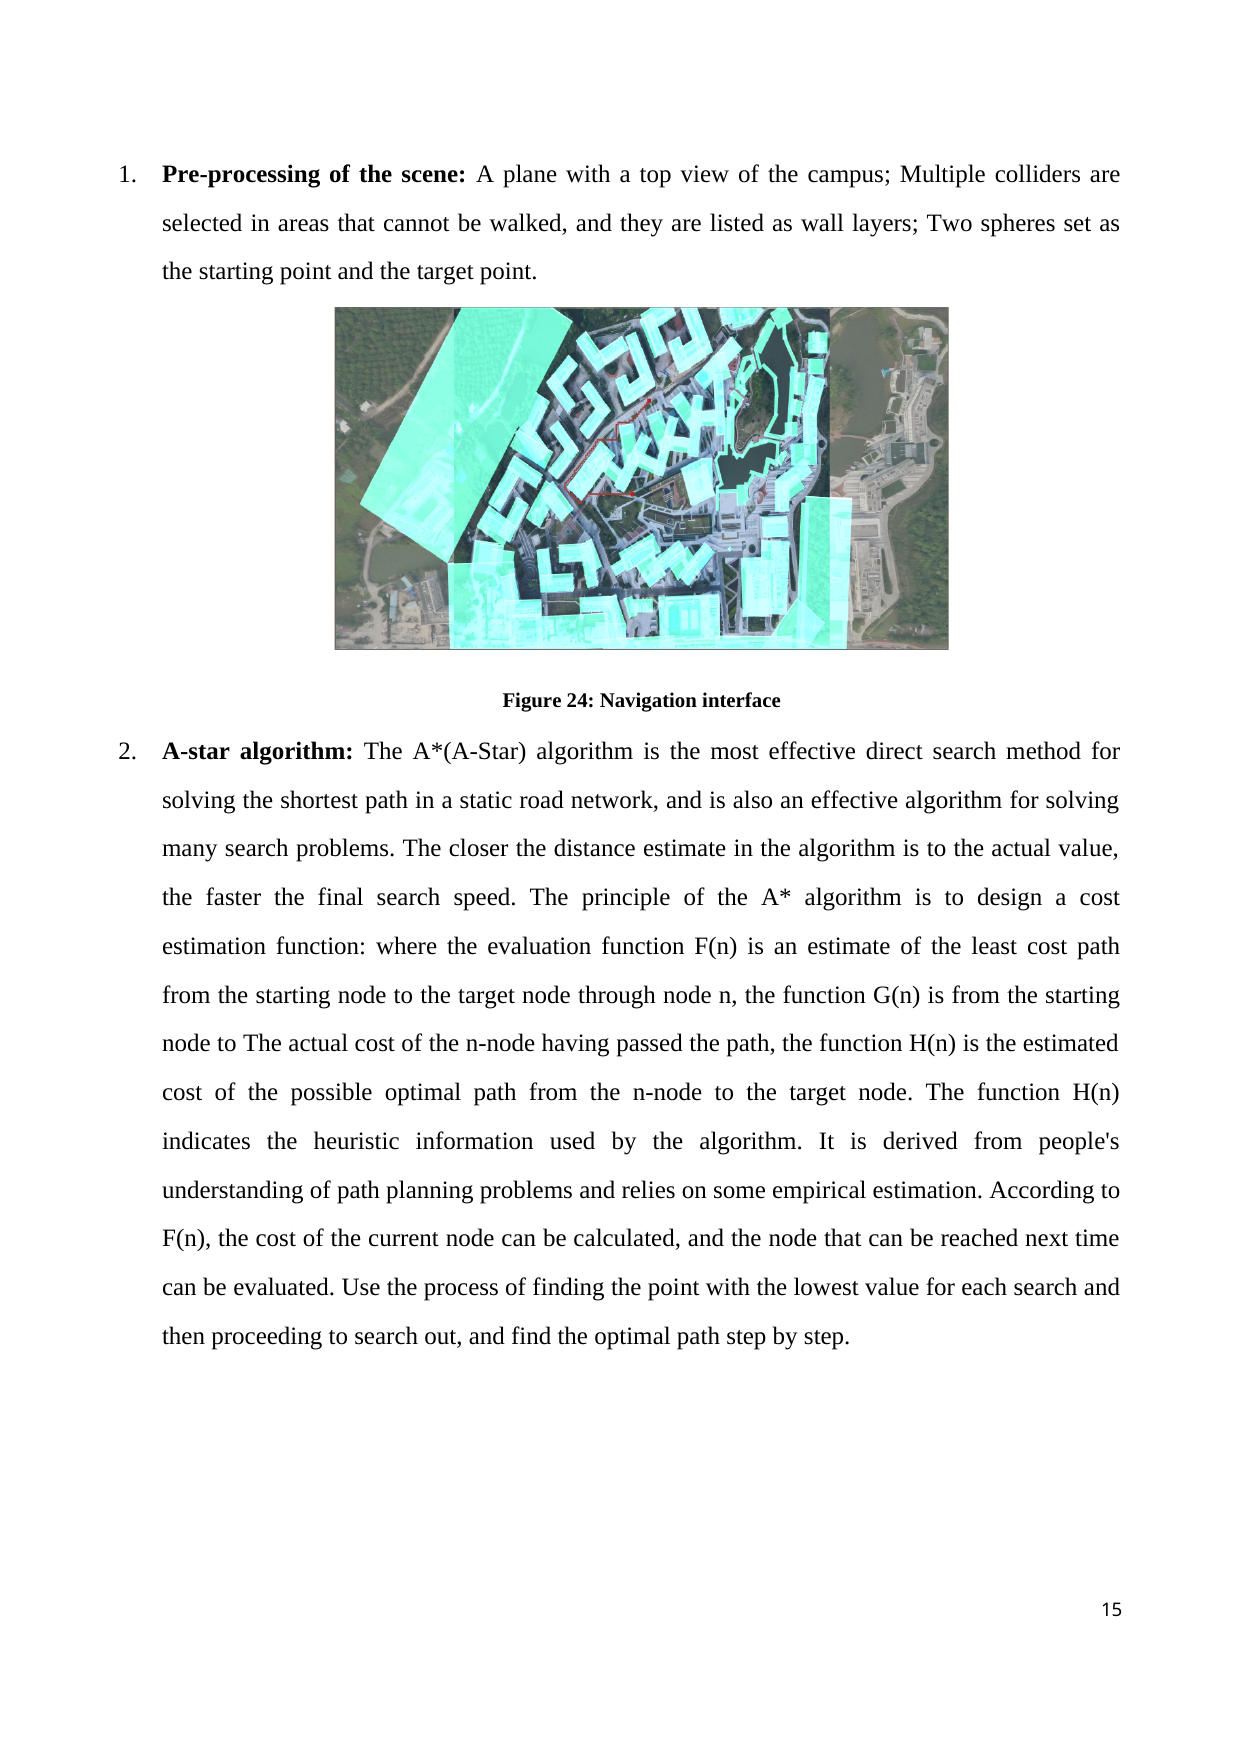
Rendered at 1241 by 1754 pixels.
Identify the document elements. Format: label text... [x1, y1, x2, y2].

picture [334, 307, 949, 650]
list A-star algorithm: The A*(A-Star) algorithm is the most effective direct search method for solving the shortest path in a static road network, and is also an effective algorithm for solving many search problems. The closer the distance estimate in the algorithm is to the actual value, the faster the final search speed. The principle of the A* algorithm is to design a cost estimation function: where the evaluation function F(n) is an estimate of the least cost path from the starting node to the target node through node n, the function G(n) is from the starting node to The actual cost of the n-node having passed the path, the function H(n) is the estimated cost of the possible optimal path from the n-node to the target node. The function H(n) indicates the heuristic information used by the algorithm. It is derived from people's understanding of path planning problems and relies on some empirical estimation. According to F(n), the cost of the current node can be calculated, and the node that can be reached next time can be evaluated. Use the process of finding the point with the lowest value for each search and then proceeding to search out, and find the optimal path step by step. [118, 734, 1121, 1352]
list Pre-processing of the scene: A plane with a top view of the campus; Multiple colliders are selected in areas that cannot be walked, and they are listed as wall layers; Two spheres set as the starting point and the target point. [118, 157, 1121, 287]
list Figure 24: Navigation interface [162, 683, 1121, 716]
